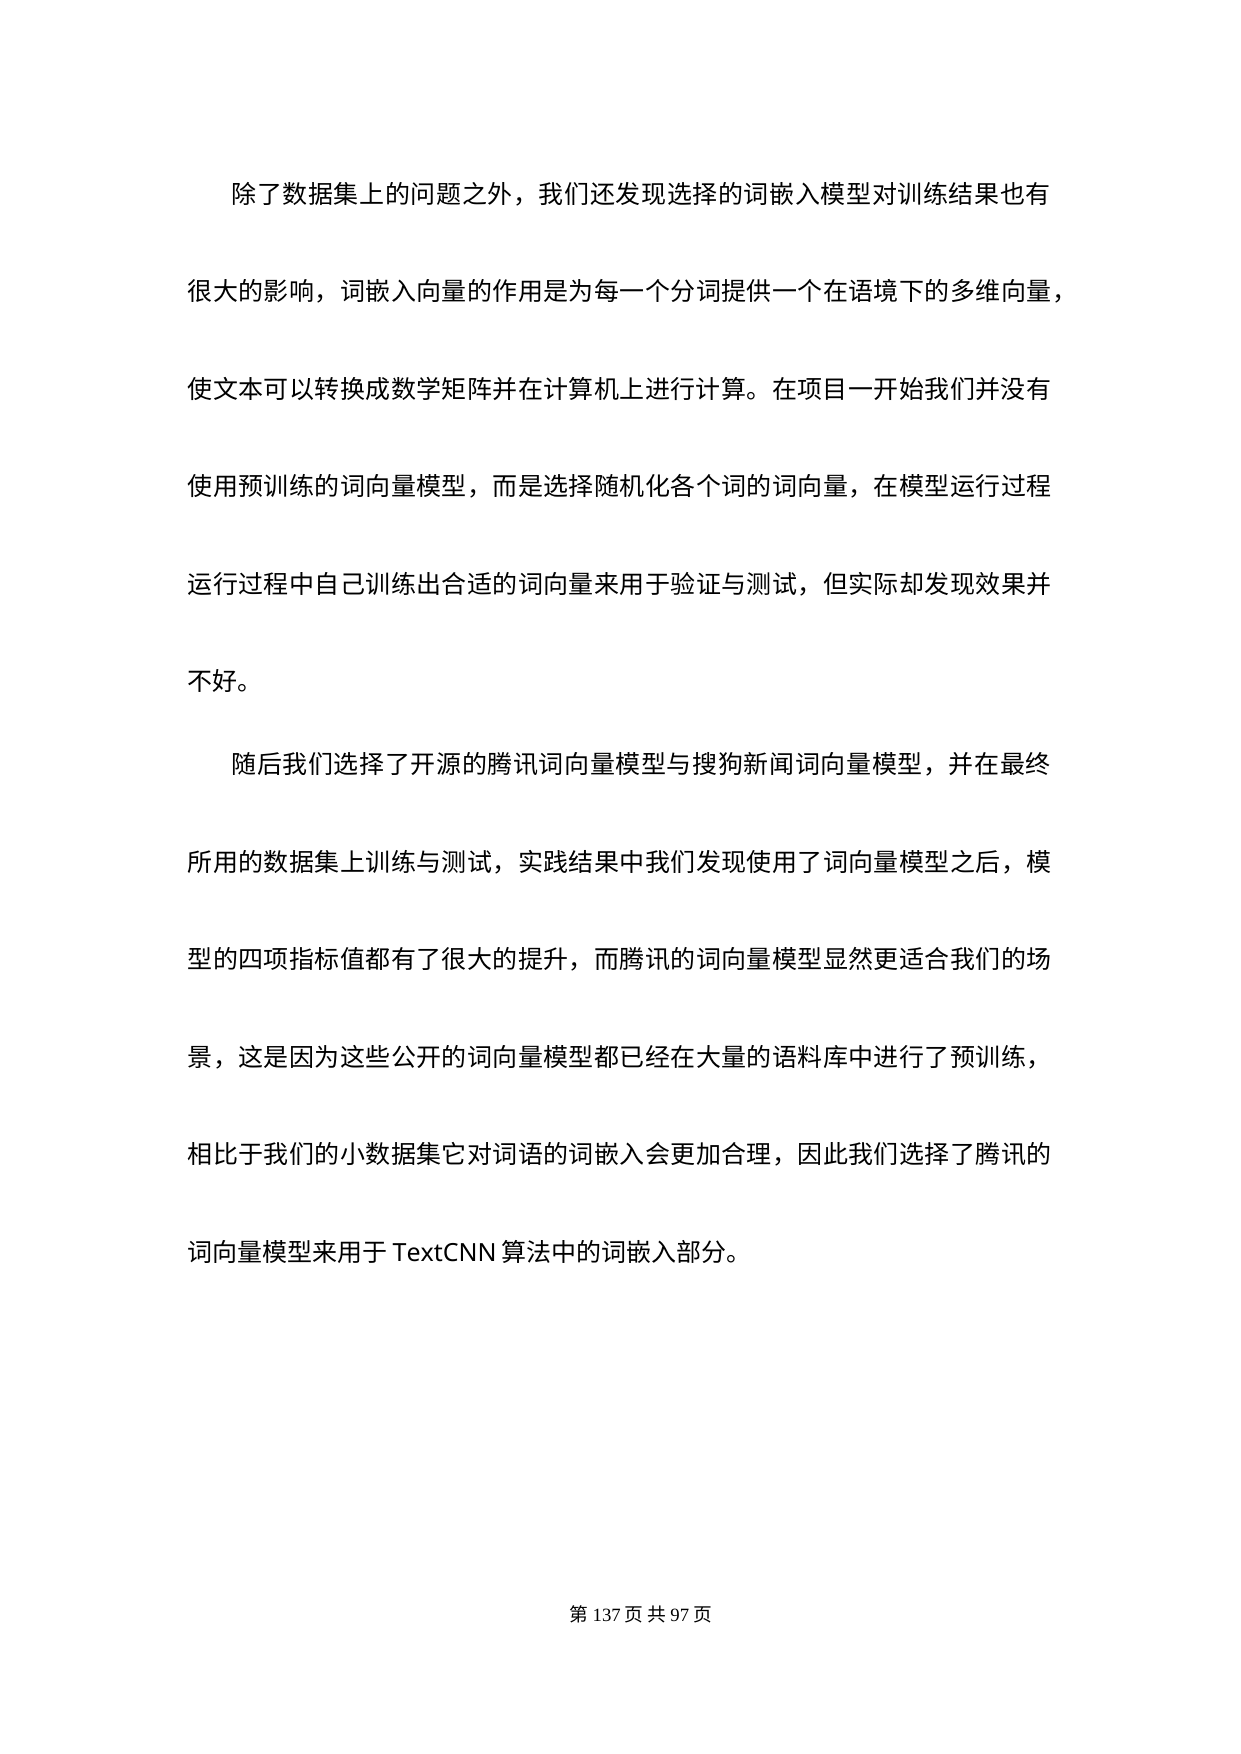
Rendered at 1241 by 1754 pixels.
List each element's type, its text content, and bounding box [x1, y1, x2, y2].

text 除了数据集上的问题之外，我们还发现选择的词嵌入模型对训练结果也有很大的影响，词嵌入向量的作用是为每一个分词提供一个在语境下的多维向量，使文本可以转换成数学矩阵并在计算机上进行计算。在项目一开始我们并没有使用预训练的词向量模型，而是选择随机化各个词的词向量，在模型运行过程运行过程中自己训练出合适的词向量来用于验证与测试，但实际却发现效果并不好。 [187, 160, 1053, 712]
text 随后我们选择了开源的腾讯词向量模型与搜狗新闻词向量模型，并在最终所用的数据集上训练与测试，实践结果中我们发现使用了词向量模型之后，模型的四项指标值都有了很大的提升，而腾讯的词向量模型显然更适合我们的场景，这是因为这些公开的词向量模型都已经在大量的语料库中进行了预训练，相比于我们的小数据集它对词语的词嵌入会更加合理，因此我们选择了腾讯的词向量模型来用于TextCNN算法中的词嵌入部分。 [187, 730, 1053, 1283]
